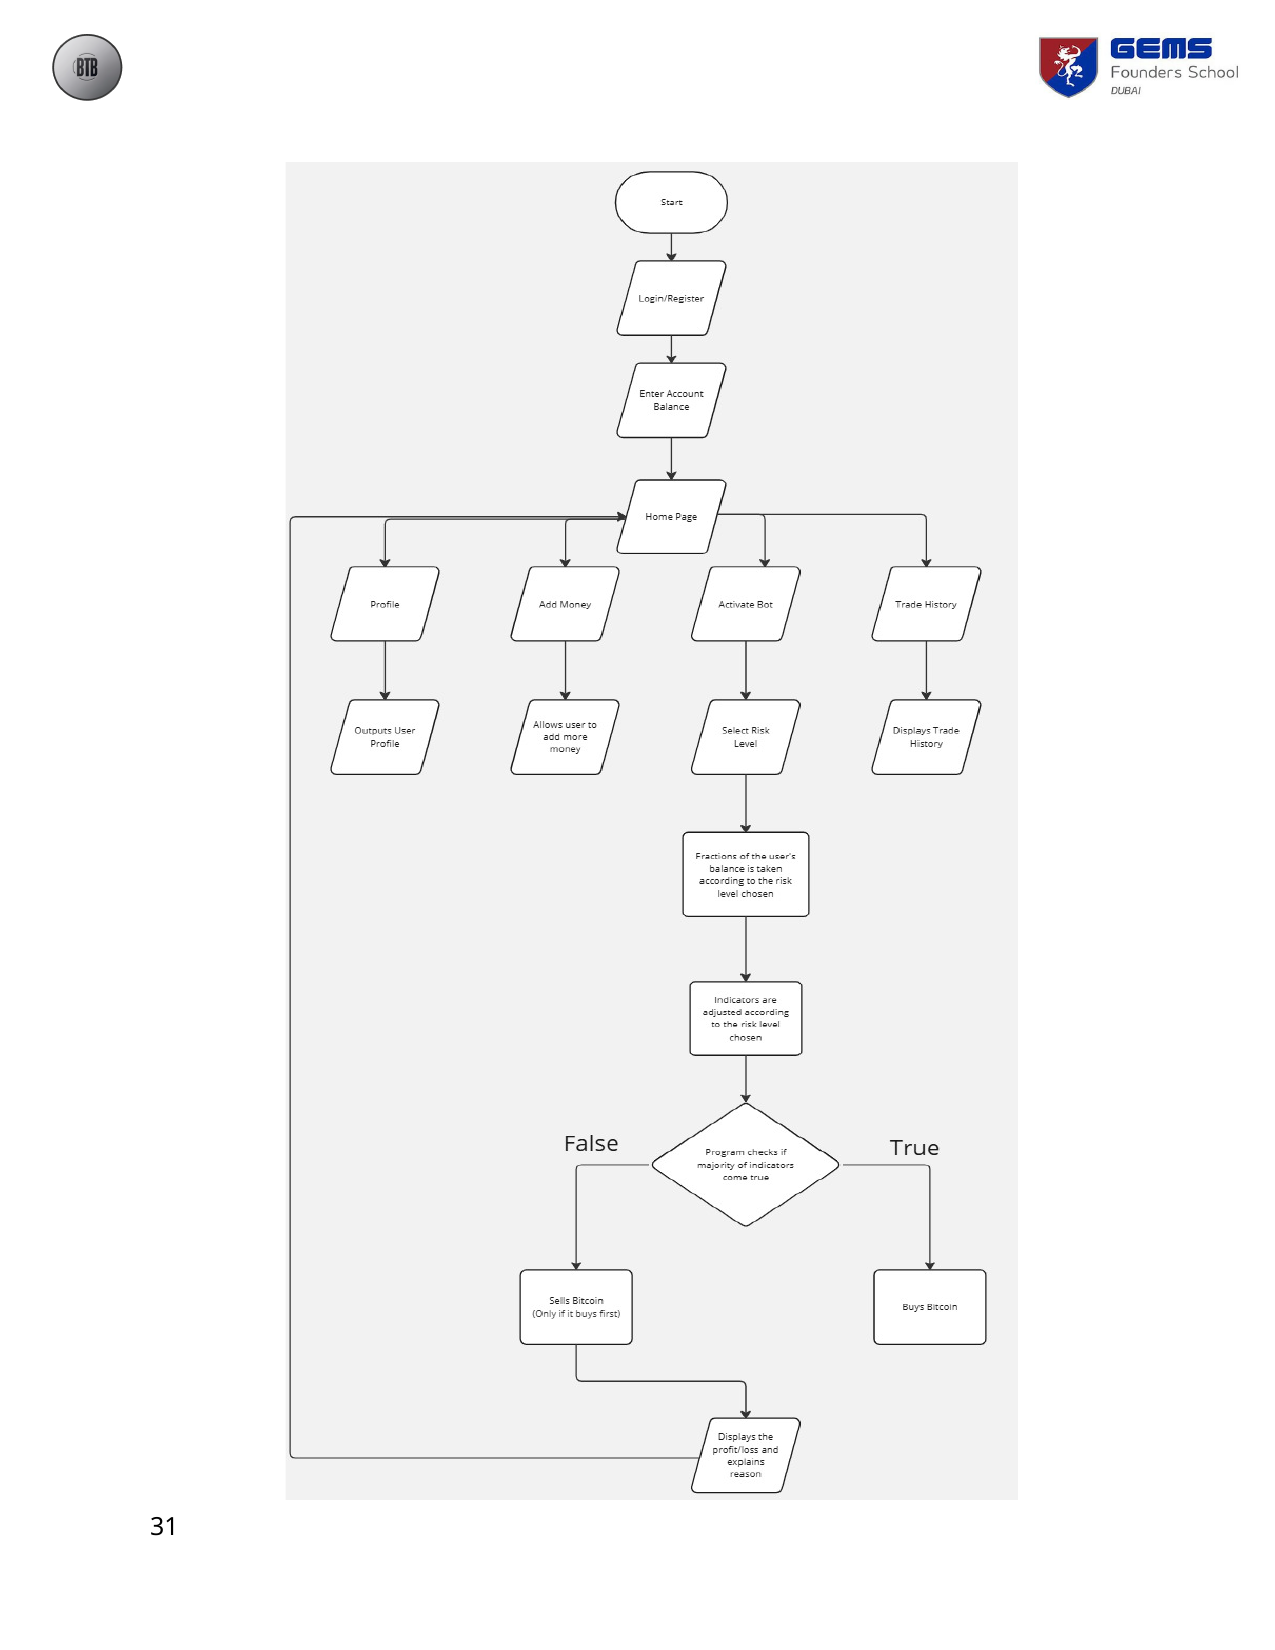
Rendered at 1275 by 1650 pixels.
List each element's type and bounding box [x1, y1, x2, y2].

picture [285, 162, 1018, 1500]
picture [1034, 32, 1241, 103]
